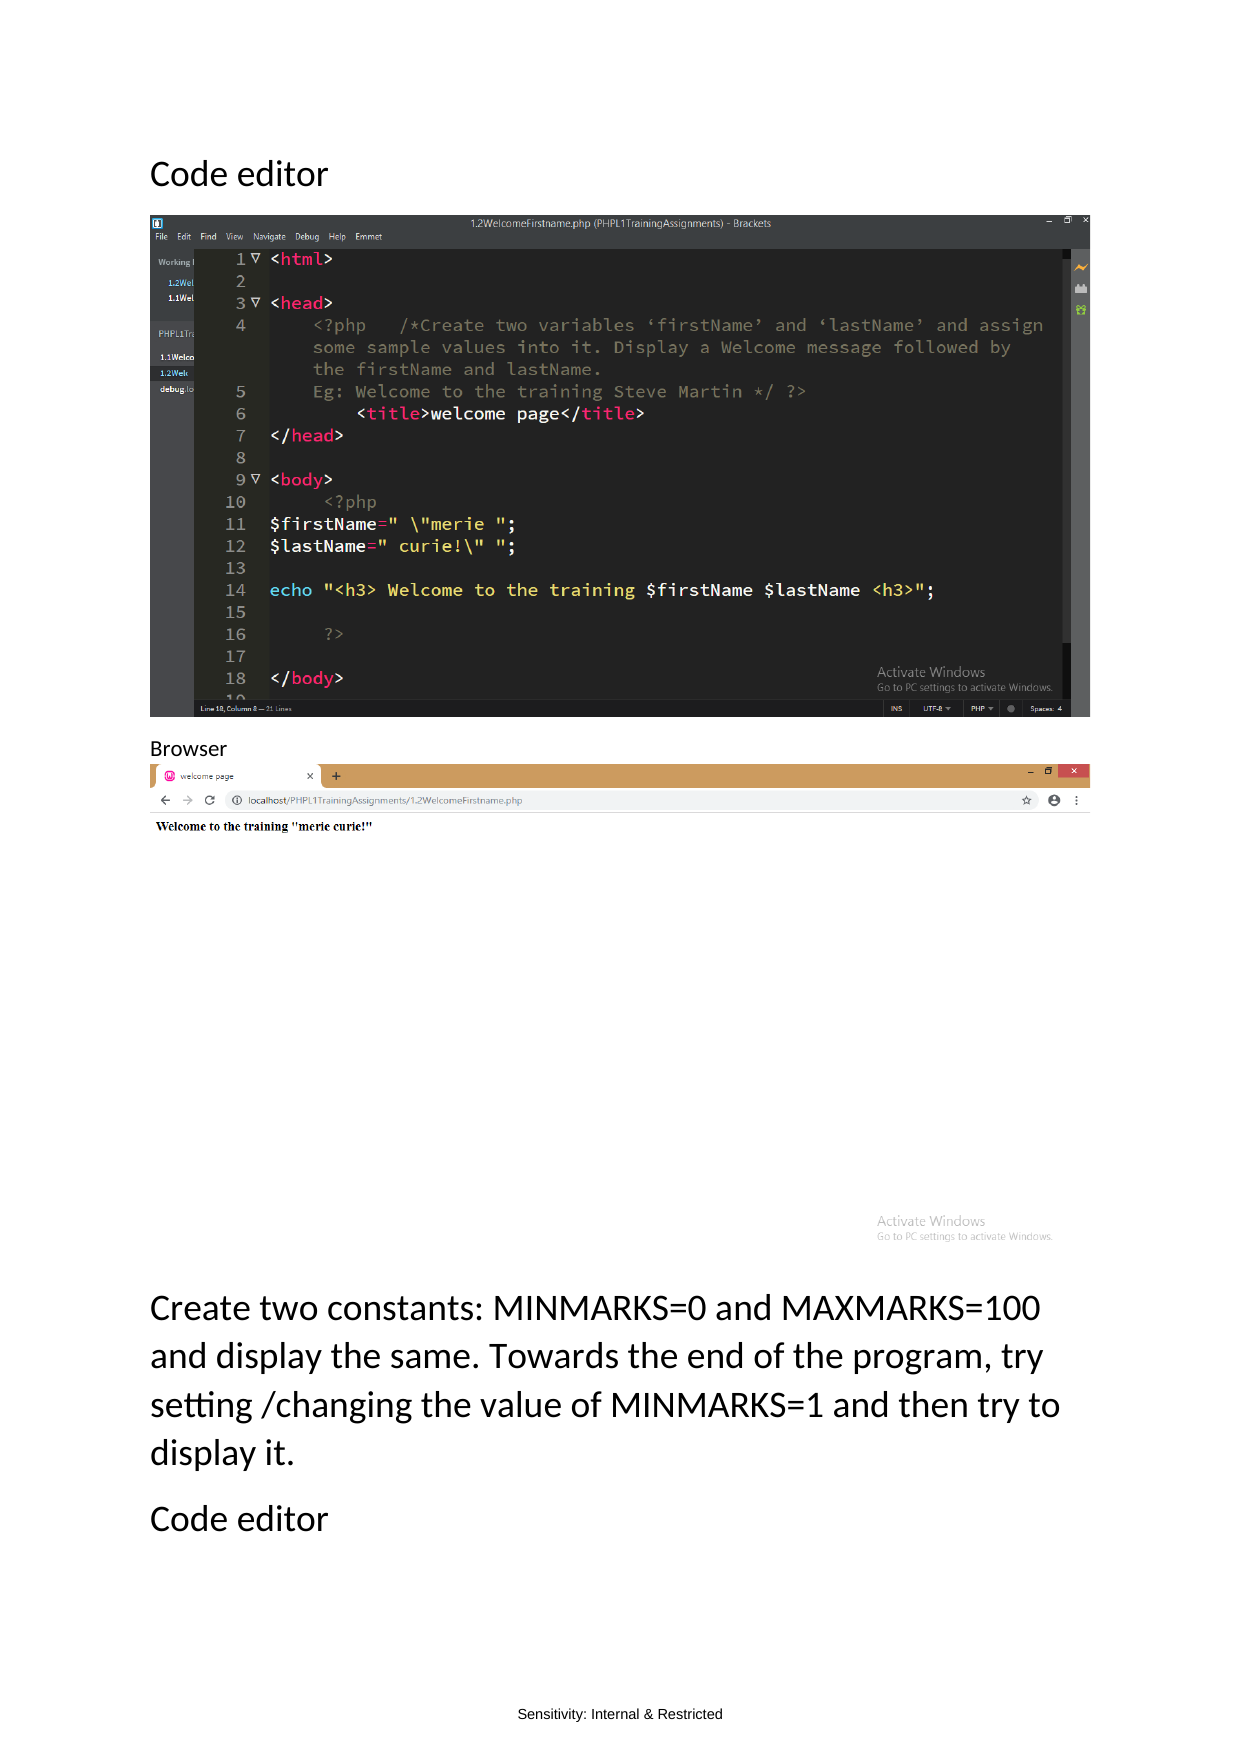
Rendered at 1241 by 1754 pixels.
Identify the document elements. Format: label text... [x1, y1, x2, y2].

text Create two constants: MINMARKS=0 and MAXMARKS=100 and display the same. Towards the end of the program, try setting /changing the value of MINMARKS=1 and then try to display it. [150, 1284, 1090, 1475]
picture [150, 215, 1091, 717]
text Code editor [150, 1494, 1090, 1540]
picture [150, 764, 1091, 1266]
text Browser [150, 734, 1090, 764]
text Code editor [150, 150, 1090, 196]
